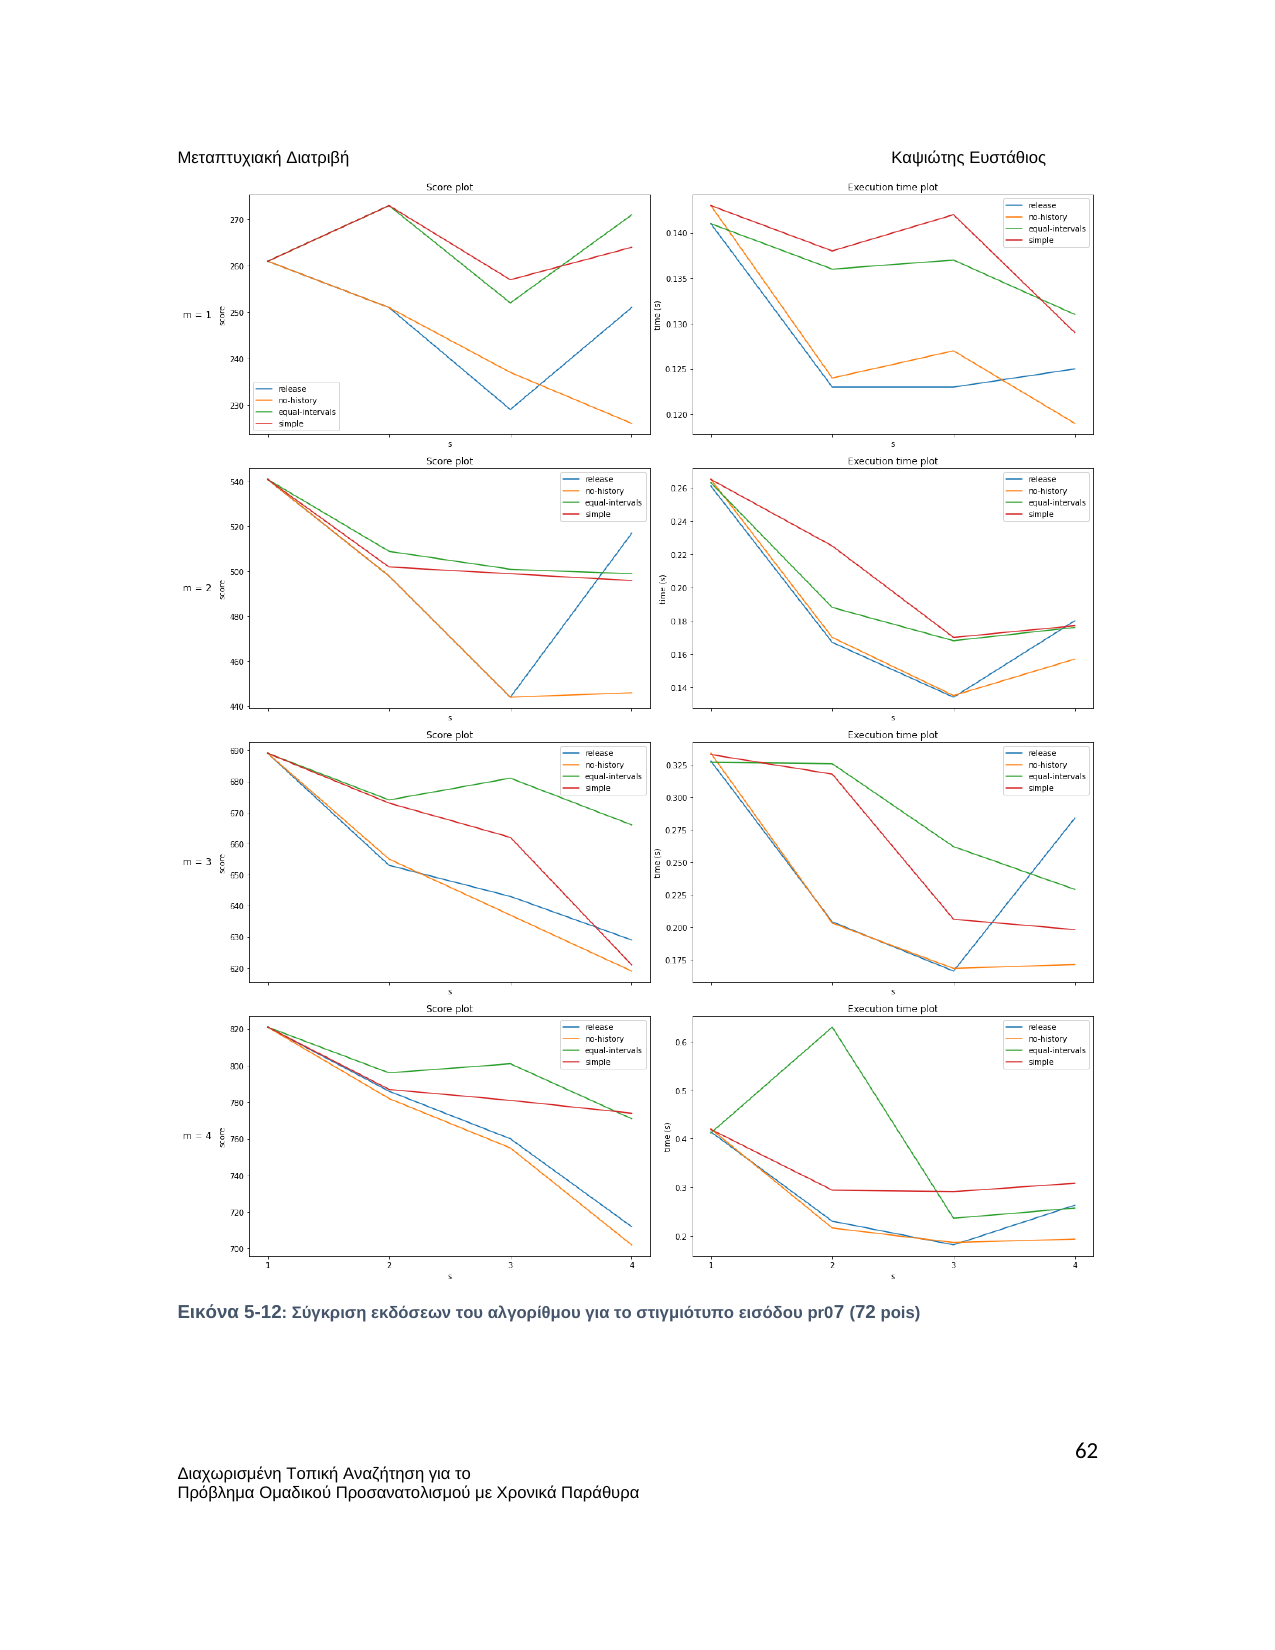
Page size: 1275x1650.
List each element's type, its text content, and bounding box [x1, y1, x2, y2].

picture [177, 177, 1098, 1285]
text 5 [177, 1301, 1098, 1323]
